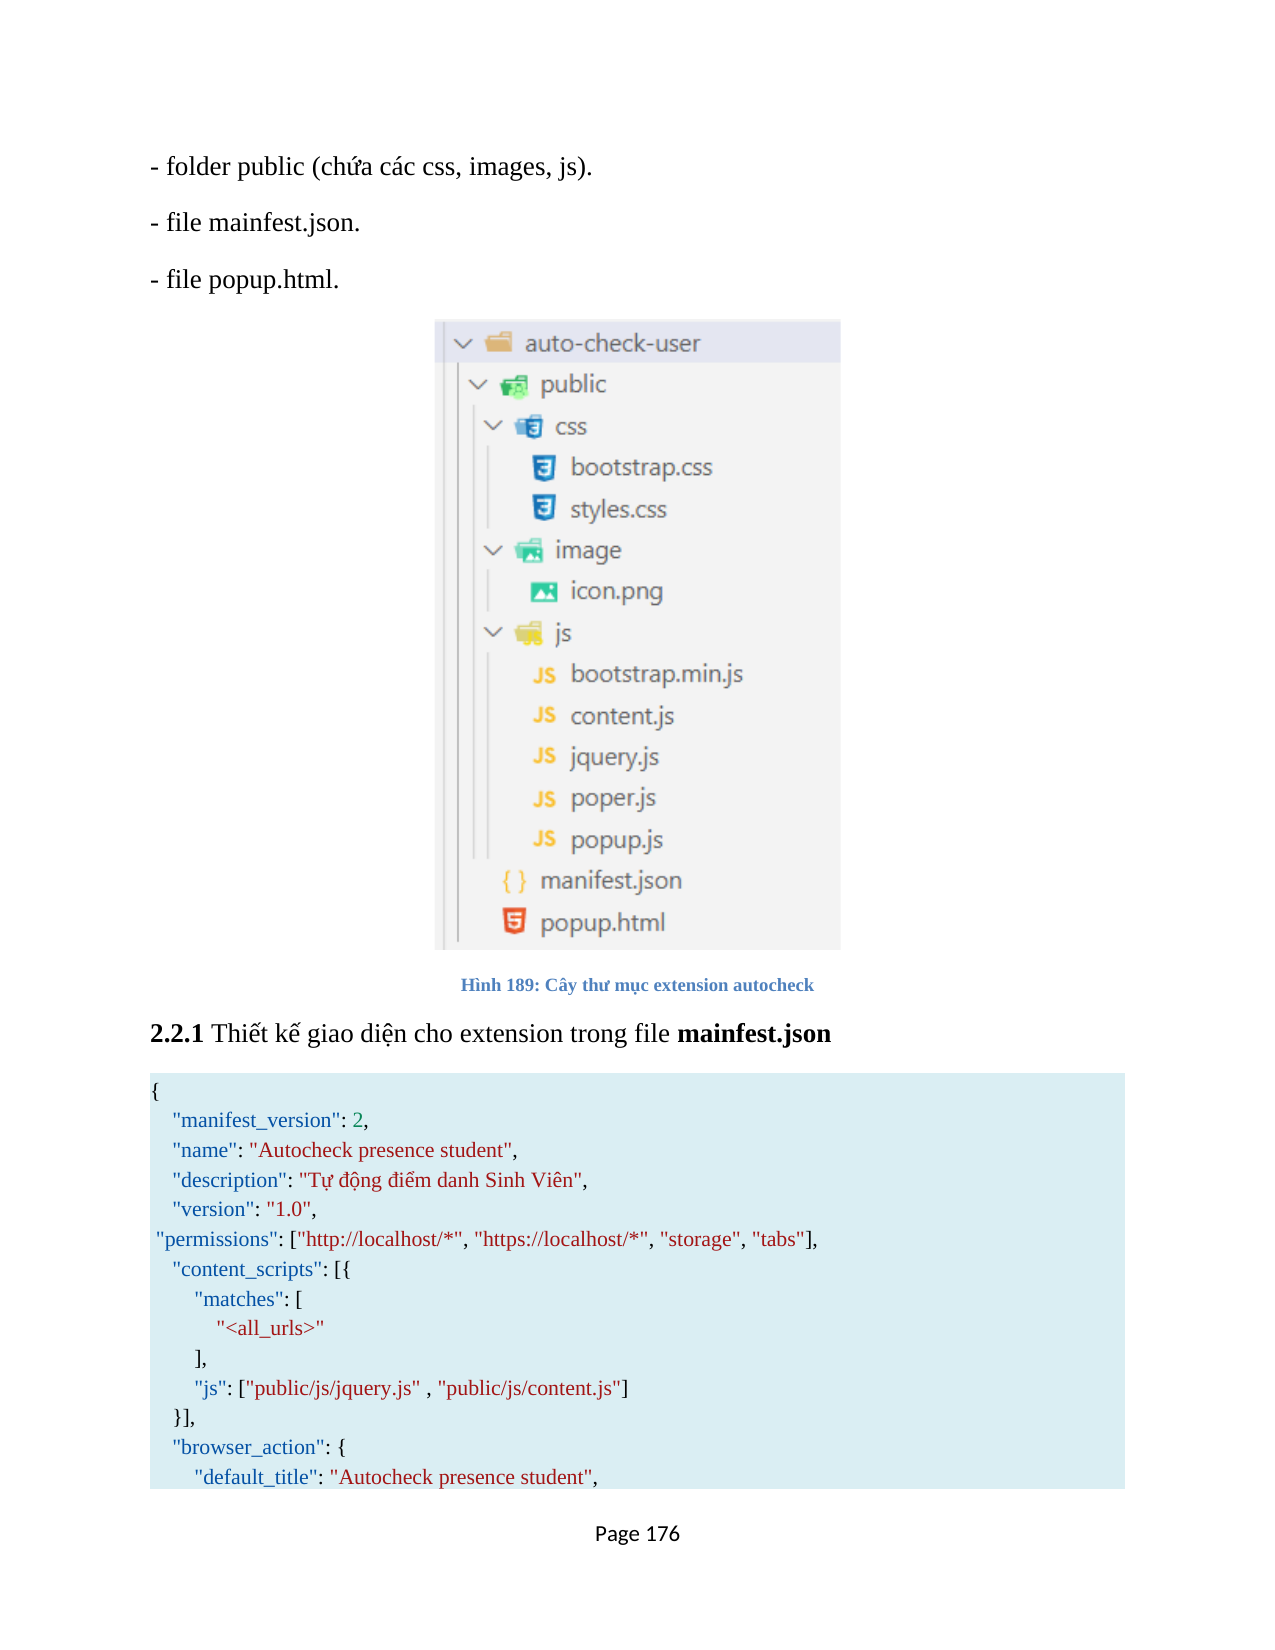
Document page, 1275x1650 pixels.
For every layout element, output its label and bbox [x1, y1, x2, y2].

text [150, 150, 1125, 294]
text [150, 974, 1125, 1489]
picture [434, 319, 841, 950]
